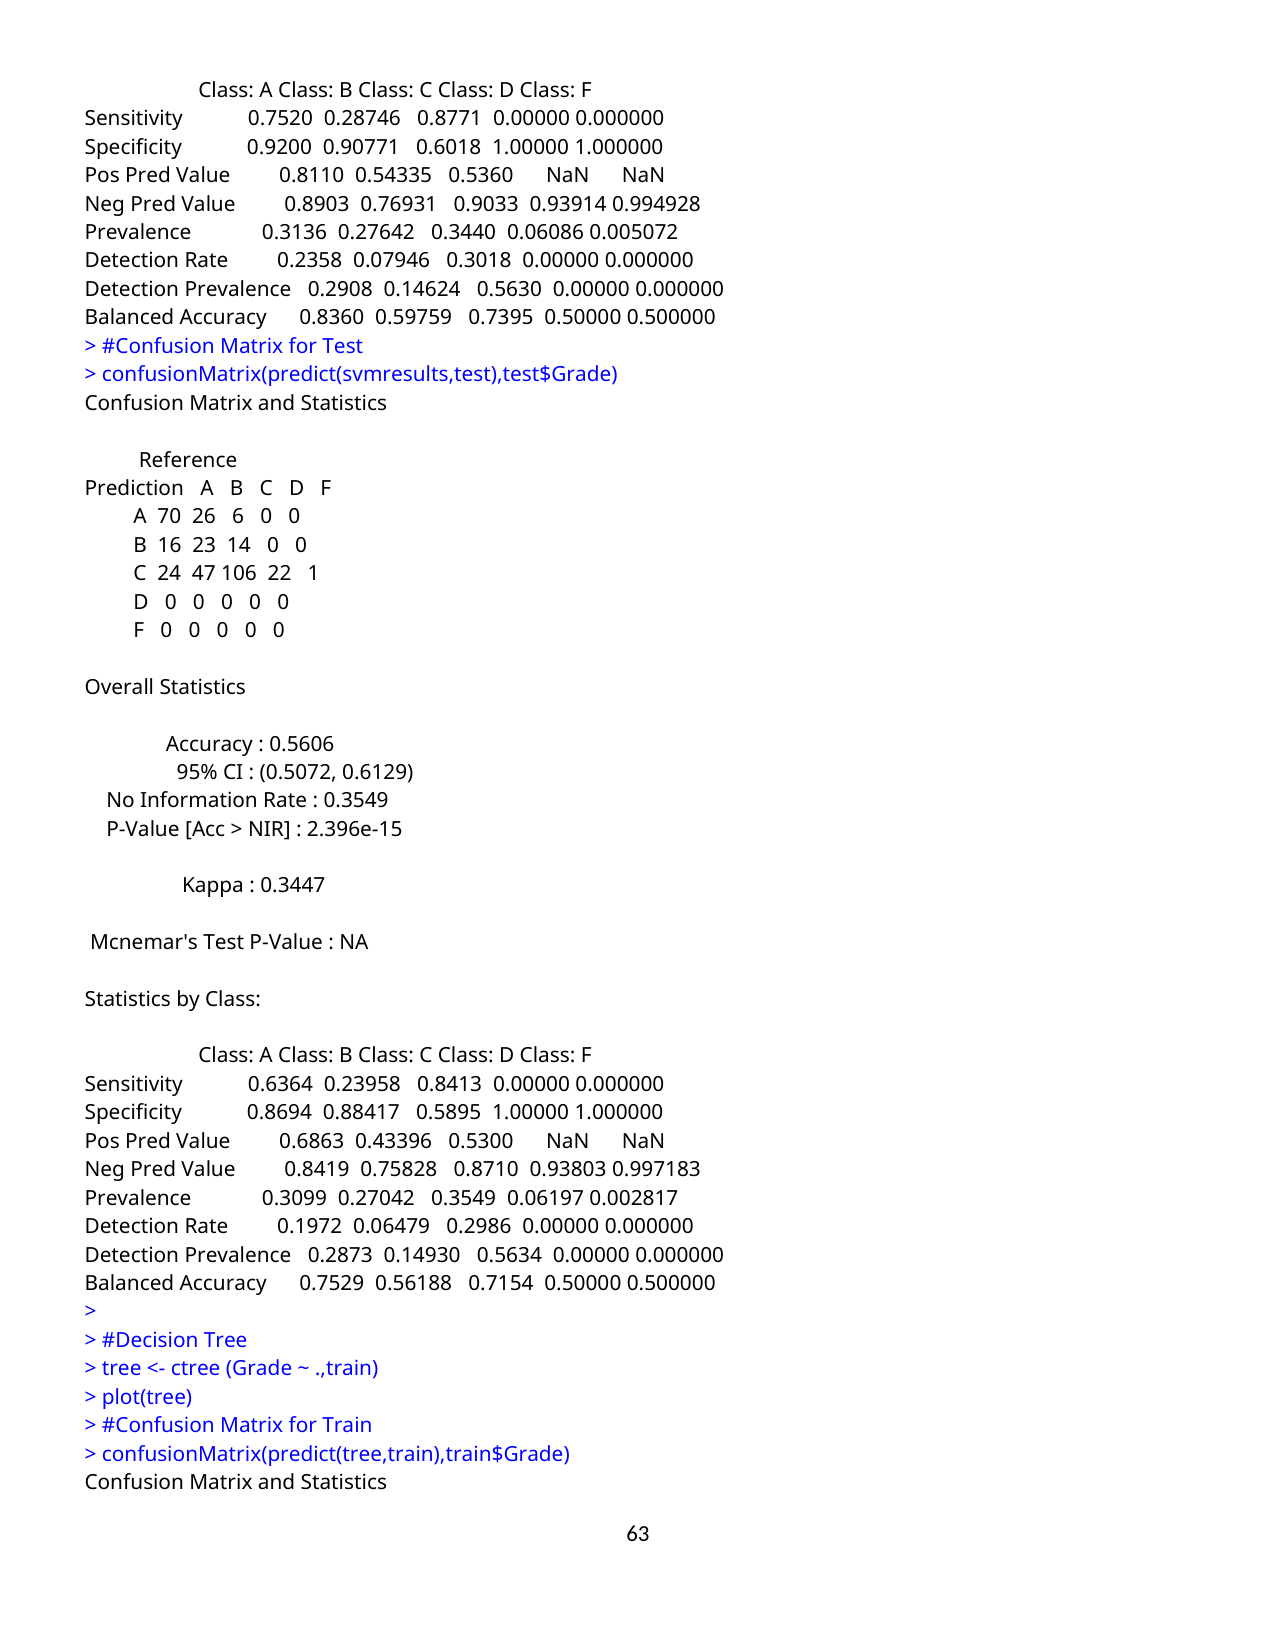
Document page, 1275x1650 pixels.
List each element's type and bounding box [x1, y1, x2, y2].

table_cell [75, 75, 1275, 1508]
